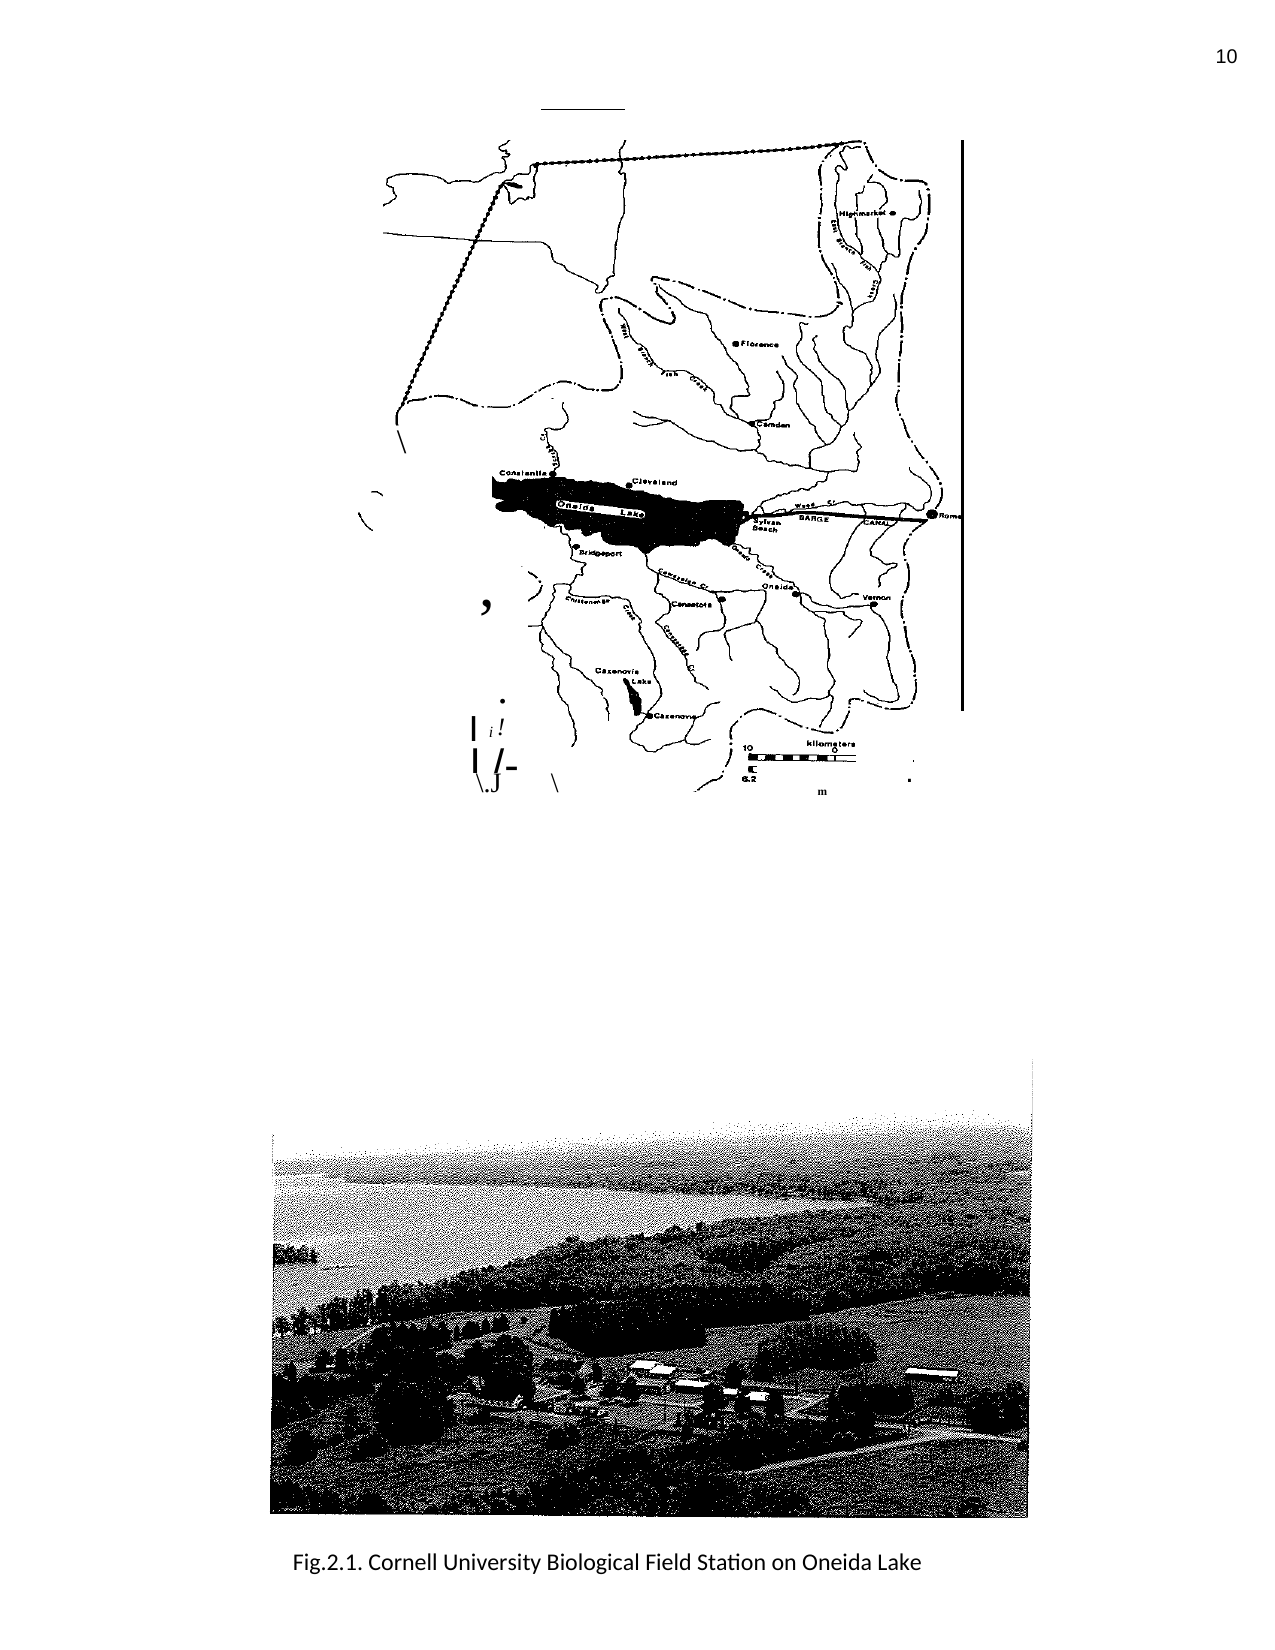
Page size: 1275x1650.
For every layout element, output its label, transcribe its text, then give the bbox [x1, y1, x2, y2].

picture [269, 1059, 1033, 1518]
text Fig.2.1. Cornell University Biological Field Station on Oneida Lake [293, 1547, 1254, 1576]
picture [358, 139, 964, 792]
